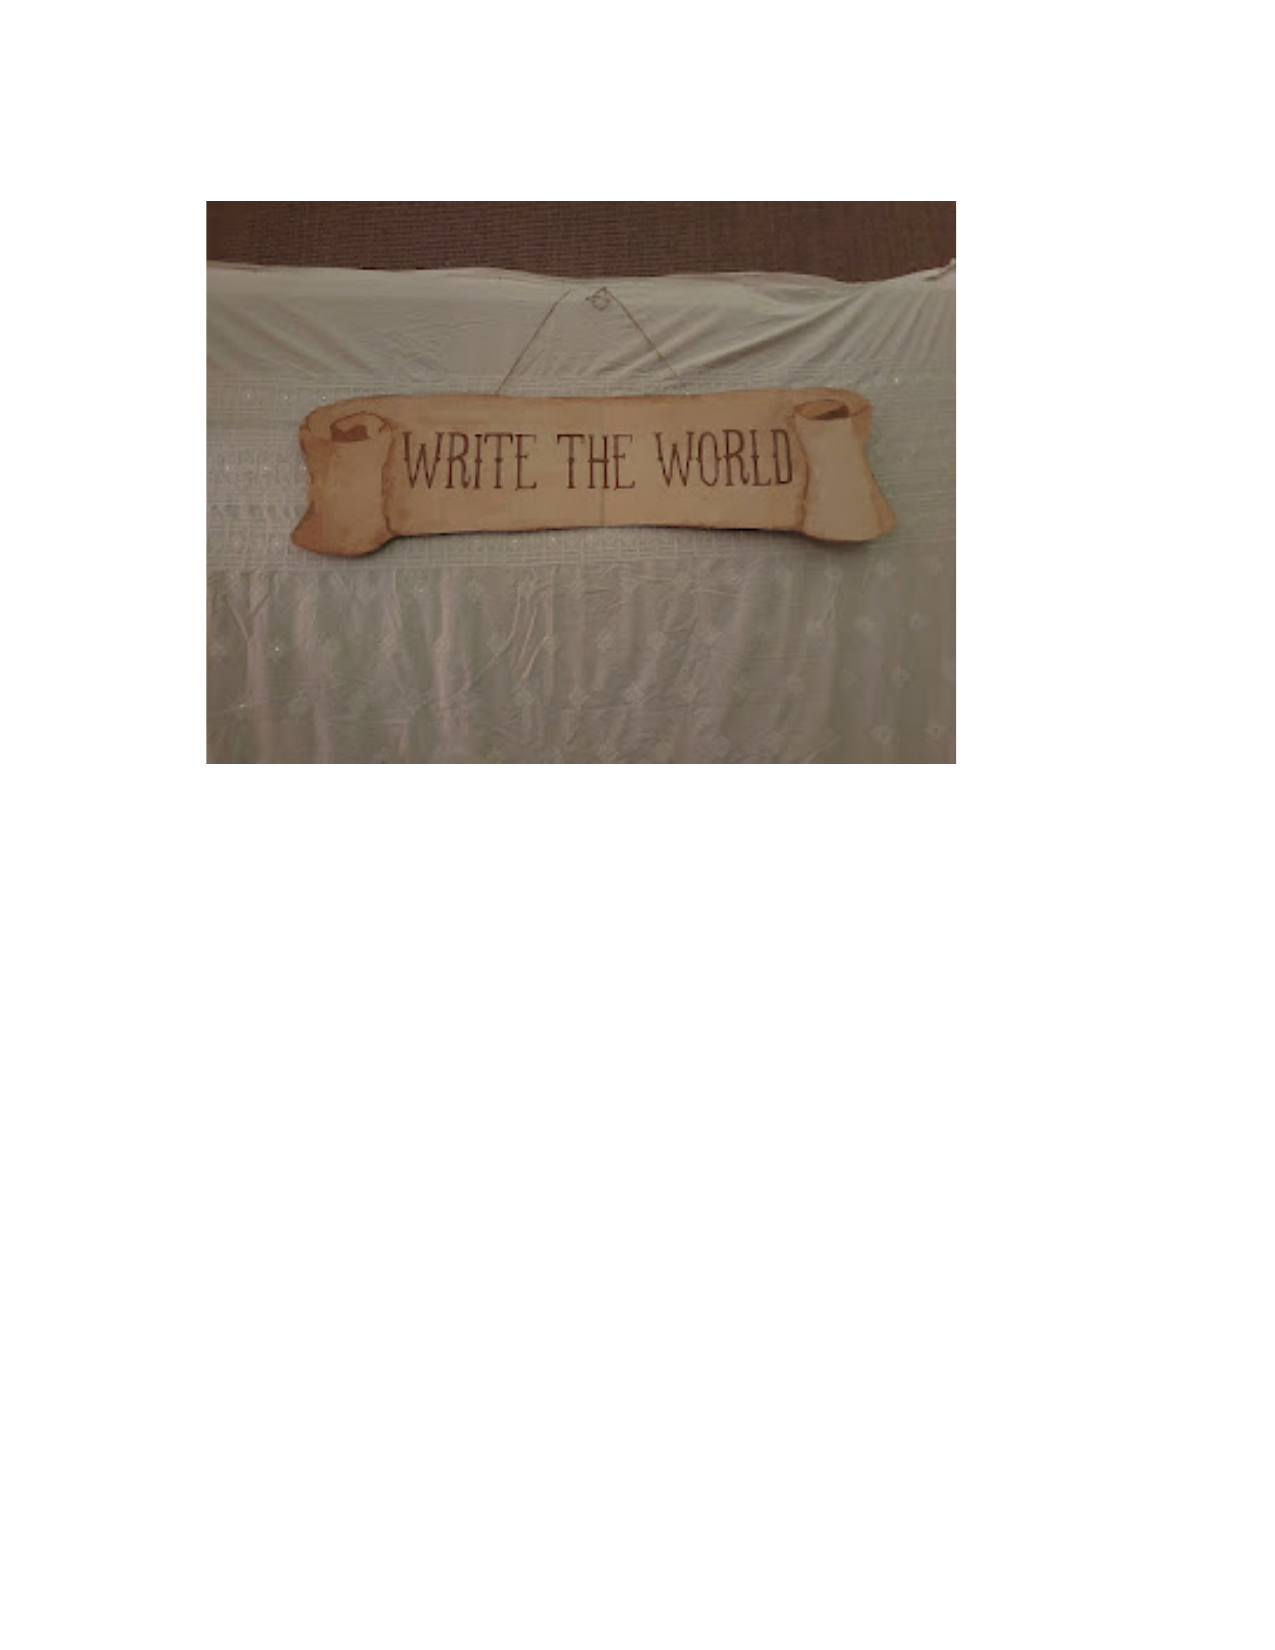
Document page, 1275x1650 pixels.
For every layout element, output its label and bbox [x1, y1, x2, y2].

picture [206, 201, 957, 764]
